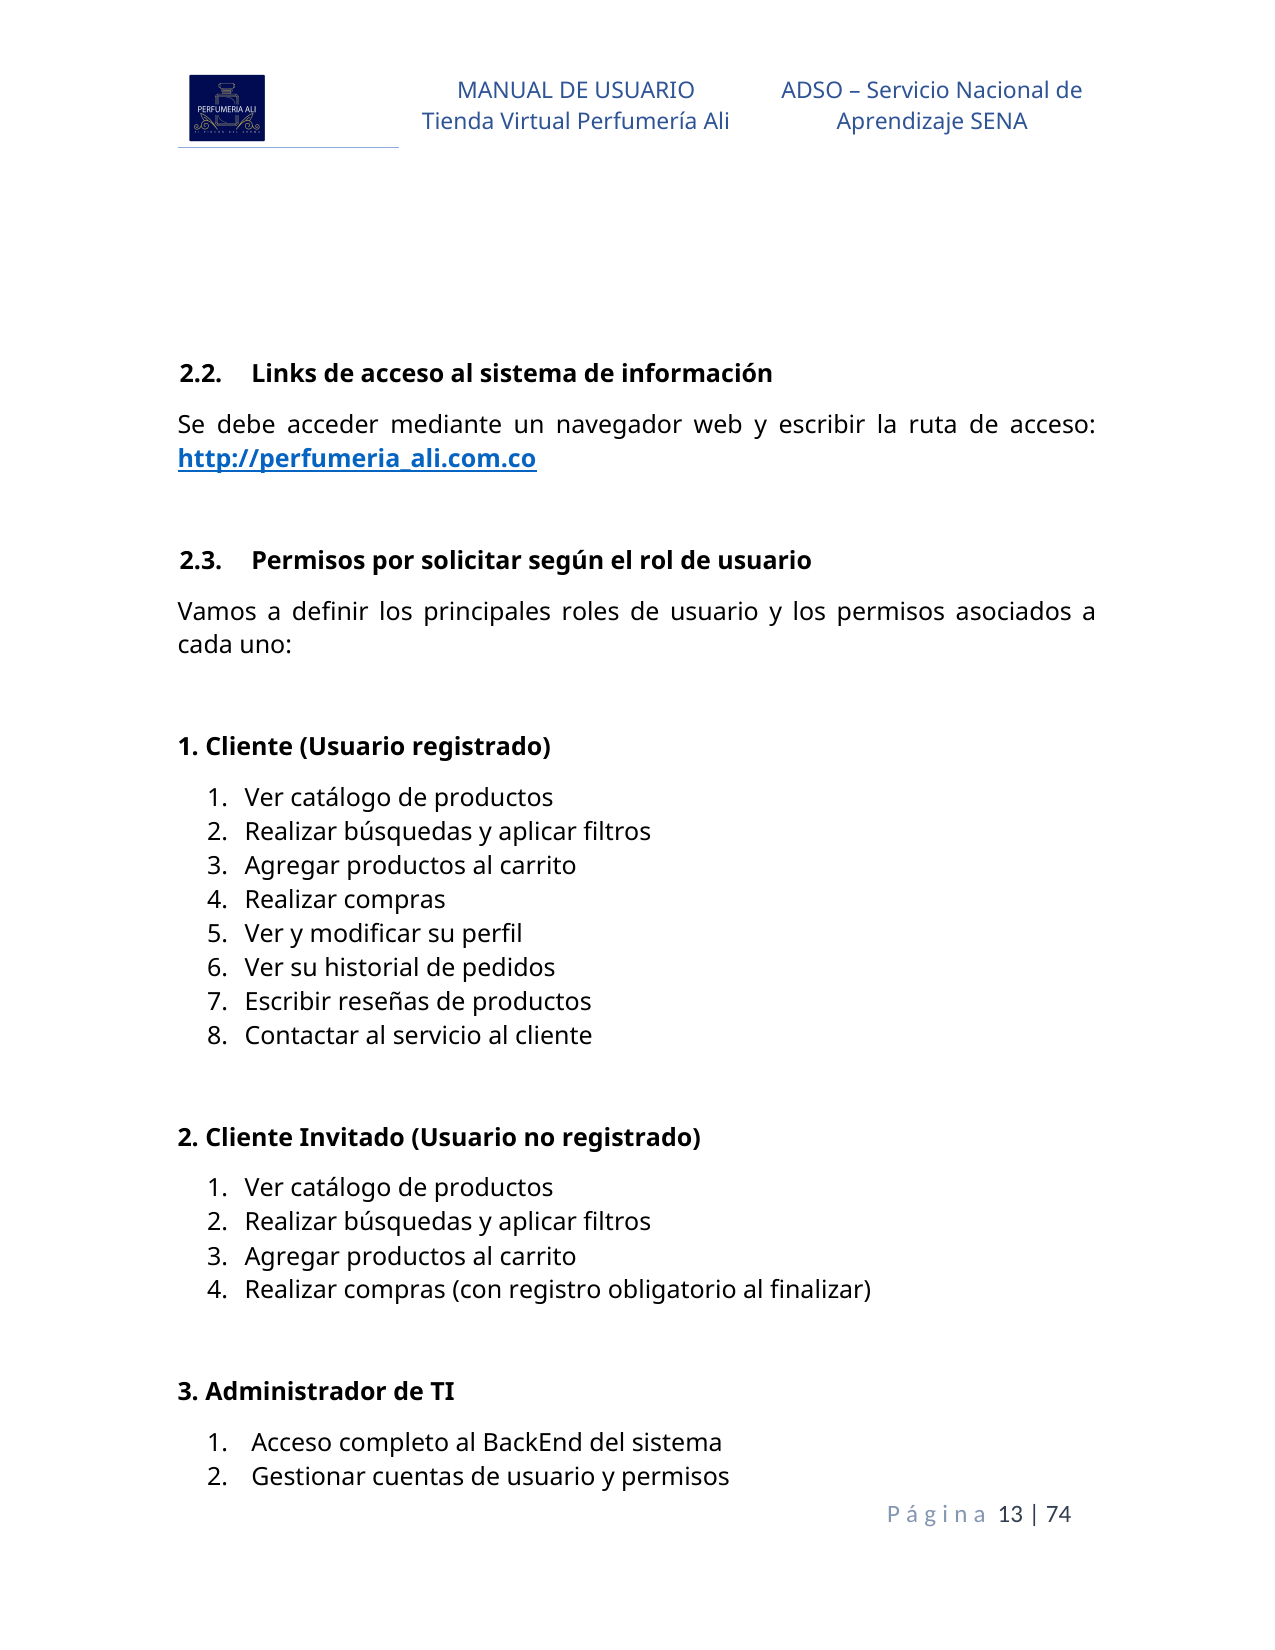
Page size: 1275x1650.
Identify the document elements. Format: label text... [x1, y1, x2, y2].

list Escribir reseñas de productos [207, 984, 1098, 1018]
list Contactar al servicio al cliente [207, 1018, 1098, 1052]
picture [188, 73, 266, 143]
text Se debe acceder mediante un navegador web y escribir la ruta de acceso: http://perfumeria_ali.com.co [177, 407, 1098, 475]
text Vamos a definir los principales roles de usuario y los permisos asociados a cada uno: [177, 593, 1098, 661]
text 3. Administrador de TI [177, 1374, 1098, 1408]
list Realizar compras [207, 882, 1098, 916]
list Realizar búsquedas y aplicar filtros [207, 813, 1098, 847]
list Ver su historial de pedidos [207, 950, 1098, 984]
list Ver catálogo de productos [207, 1170, 1098, 1204]
text 1. Cliente (Usuario registrado) [177, 729, 1098, 763]
list Acceso completo al BackEnd del sistema [207, 1424, 1098, 1458]
list Agregar productos al carrito [207, 1238, 1098, 1272]
list Ver catálogo de productos [207, 779, 1098, 813]
list Realizar compras (con registro obligatorio al finalizar) [207, 1272, 1098, 1306]
list Realizar búsquedas y aplicar filtros [207, 1204, 1098, 1238]
text 2. Cliente Invitado (Usuario no registrado) [177, 1119, 1098, 1153]
list Permisos por solicitar según el rol de usuario [179, 542, 1098, 576]
list Agregar productos al carrito [207, 847, 1098, 882]
list Links de acceso al sistema de información [179, 356, 1098, 390]
list Gestionar cuentas de usuario y permisos [207, 1458, 1098, 1492]
list Ver y modificar su perfil [207, 916, 1098, 950]
